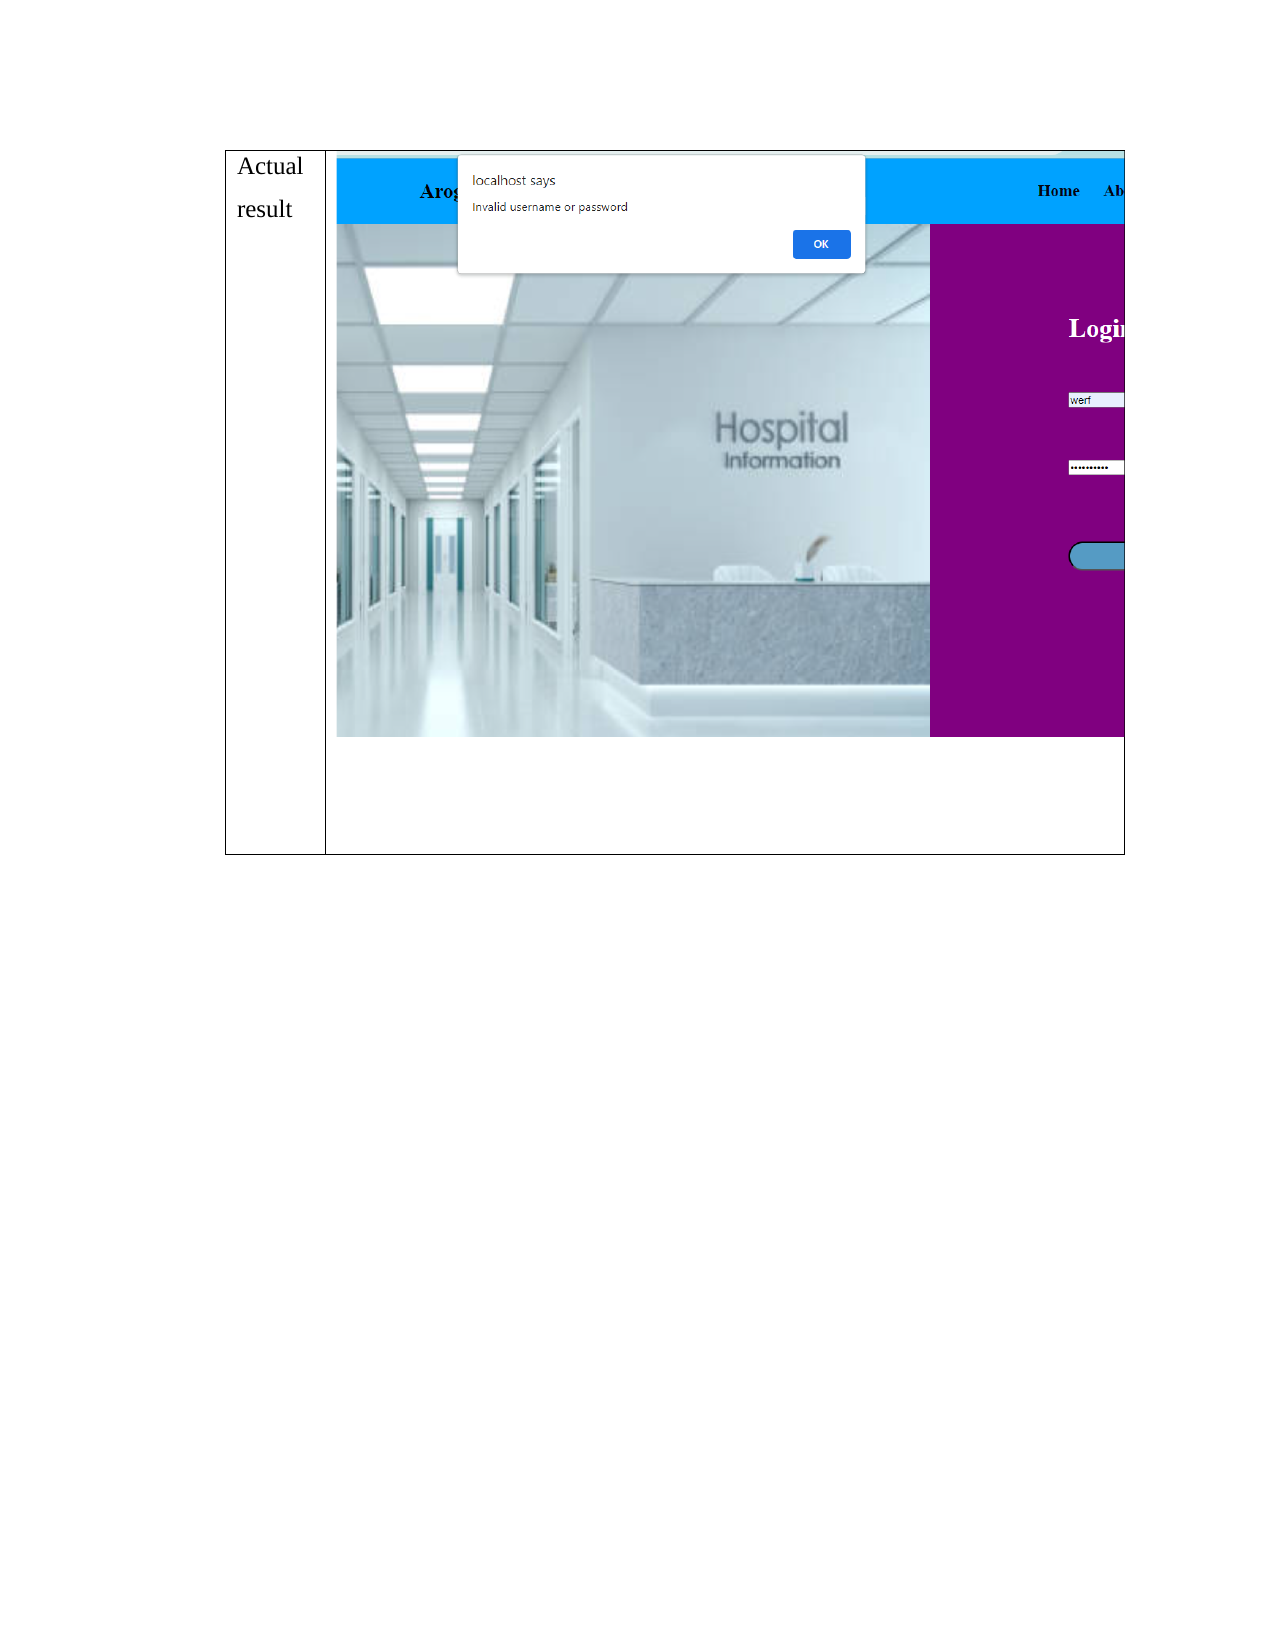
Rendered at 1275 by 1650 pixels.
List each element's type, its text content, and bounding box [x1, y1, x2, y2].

table_cell [326, 151, 1124, 854]
table_cell Actual result [226, 151, 325, 854]
picture [336, 151, 1125, 737]
